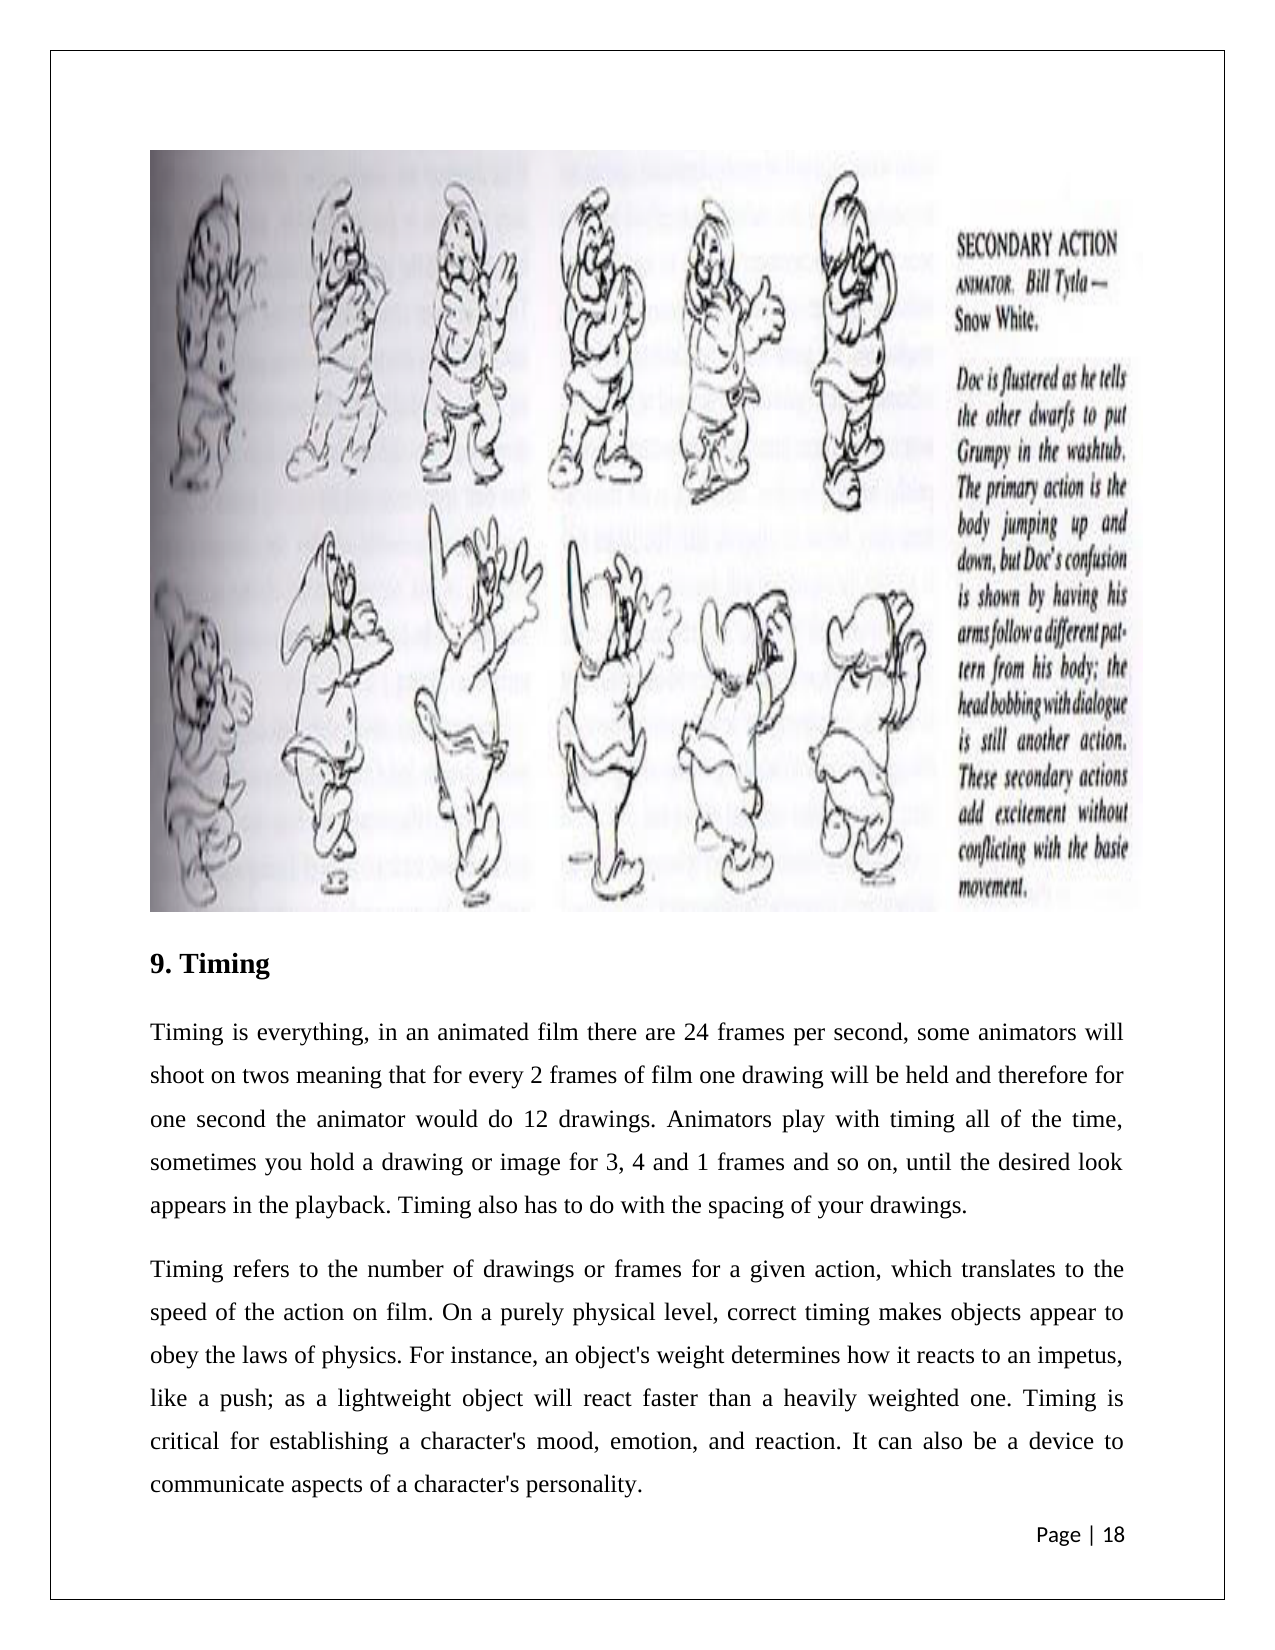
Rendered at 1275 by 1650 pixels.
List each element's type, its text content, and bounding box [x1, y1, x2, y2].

text Timing refers to the number of drawings or frames for a given action, which translates to the speed of the action on film. On a purely physical level, correct timing makes objects appear to obey the laws of physics. For instance, an object's weight determines how it reacts to an impetus, like a push; as a lightweight object will react faster than a heavily weighted one. Timing is critical for establishing a character's mood, emotion, and reaction. It can also be a device to communicate aspects of a character's personality. [150, 1254, 1125, 1498]
text 9. Timing [150, 946, 1125, 980]
text Timing is everything, in an animated film there are 24 frames per second, some animators will shoot on twos meaning that for every 2 frames of film one drawing will be held and therefore for one second the animator would do 12 drawings. Animators play with timing all of the time, sometimes you hold a drawing or image for 3, 4 and 1 frames and so on, until the desired look appears in the playback. Timing also has to do with the spacing of your drawings. [150, 1017, 1125, 1219]
